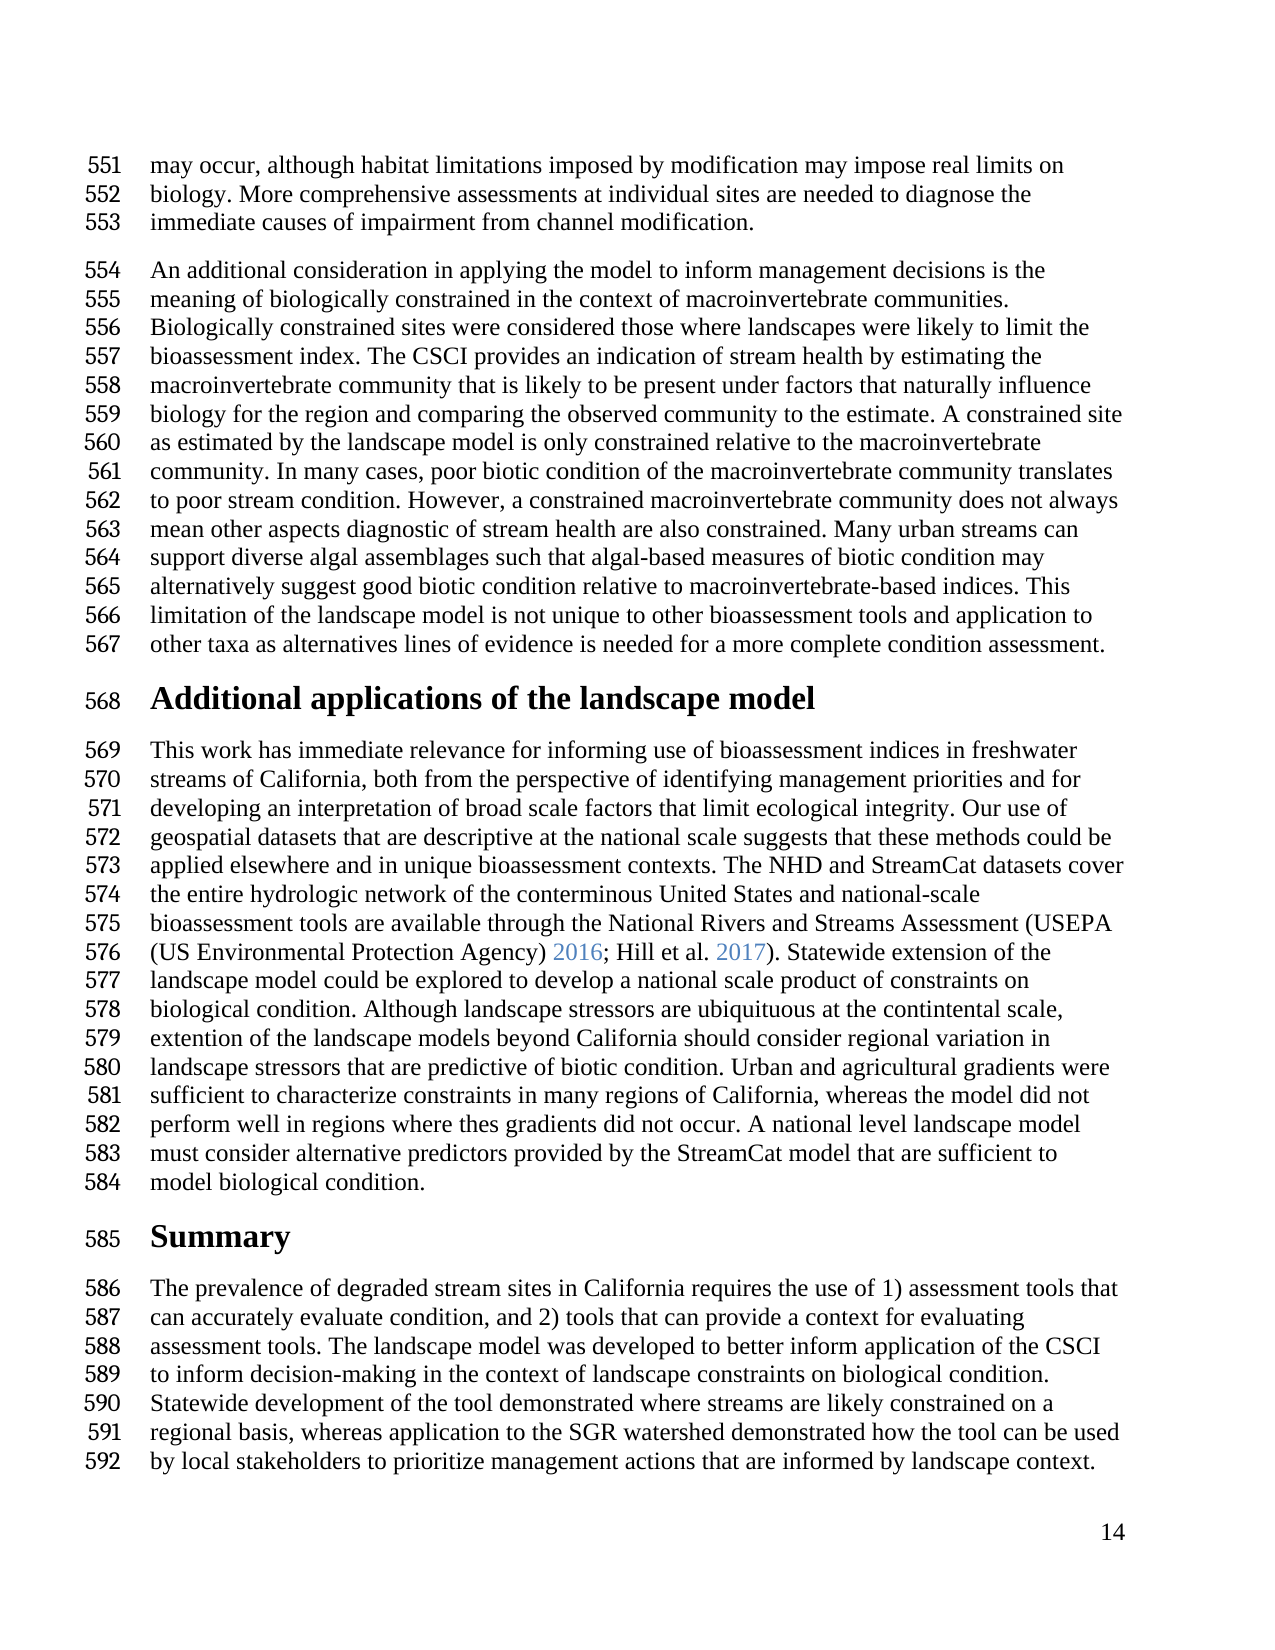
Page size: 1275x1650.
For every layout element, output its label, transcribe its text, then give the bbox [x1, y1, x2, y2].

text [150, 1273, 1125, 1474]
text An additional consideration in applying the model to inform management decisions is the meaning of biologically constrained in the context of macroinvertebrate communities. Biologically constrained sites were considered those where landscapes were likely to limit the bioassessment index. The CSCI provides an indication of stream health by estimating the macroinvertebrate community that is likely to be present under factors that naturally influence biology for the region and comparing the observed community to the estimate. A constrained site as estimated by the landscape model is only constrained relative to the macroinvertebrate community. In many cases, poor biotic condition of the macroinvertebrate community translates to poor stream condition. However, a constrained macroinvertebrate community does not always mean other aspects diagnostic of stream health are also constrained. Many urban streams can support diverse algal assemblages such that algal-based measures of biotic condition may alternatively suggest good biotic condition relative to macroinvertebrate-based indices. This limitation of the landscape model is not unique to other bioassessment tools and application to other taxa as alternatives lines of evidence is needed for a more complete condition assessment. [150, 255, 1125, 657]
subtitle Summary [150, 1216, 1125, 1254]
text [150, 150, 1125, 236]
text This work has immediate relevance for informing use of bioassessment indices in freshwater streams of California, both from the perspective of identifying management priorities and for developing an interpretation of broad scale factors that limit ecological integrity. Our use of geospatial datasets that are descriptive at the national scale suggests that these methods could be applied elsewhere and in unique bioassessment contexts. The NHD and StreamCat datasets cover the entire hydrologic network of the conterminous United States and national-scale bioassessment tools are available through the National Rivers and Streams Assessment (USEPA (US Environmental Protection Agency) 2016; Hill et al. 2017). Statewide extension of the landscape model could be explored to develop a national scale product of constraints on biological condition. Although landscape stressors are ubiquituous at the contintental scale, extention of the landscape models beyond California should consider regional variation in landscape stressors that are predictive of biotic condition. Urban and agricultural gradients were sufficient to characterize constraints in many regions of California, whereas the model did not perform well in regions where thes gradients did not occur. A national level landscape model must consider alternative predictors provided by the StreamCat model that are sufficient to model biological condition. [150, 735, 1125, 1195]
subtitle Additional applications of the landscape model [150, 678, 1125, 717]
